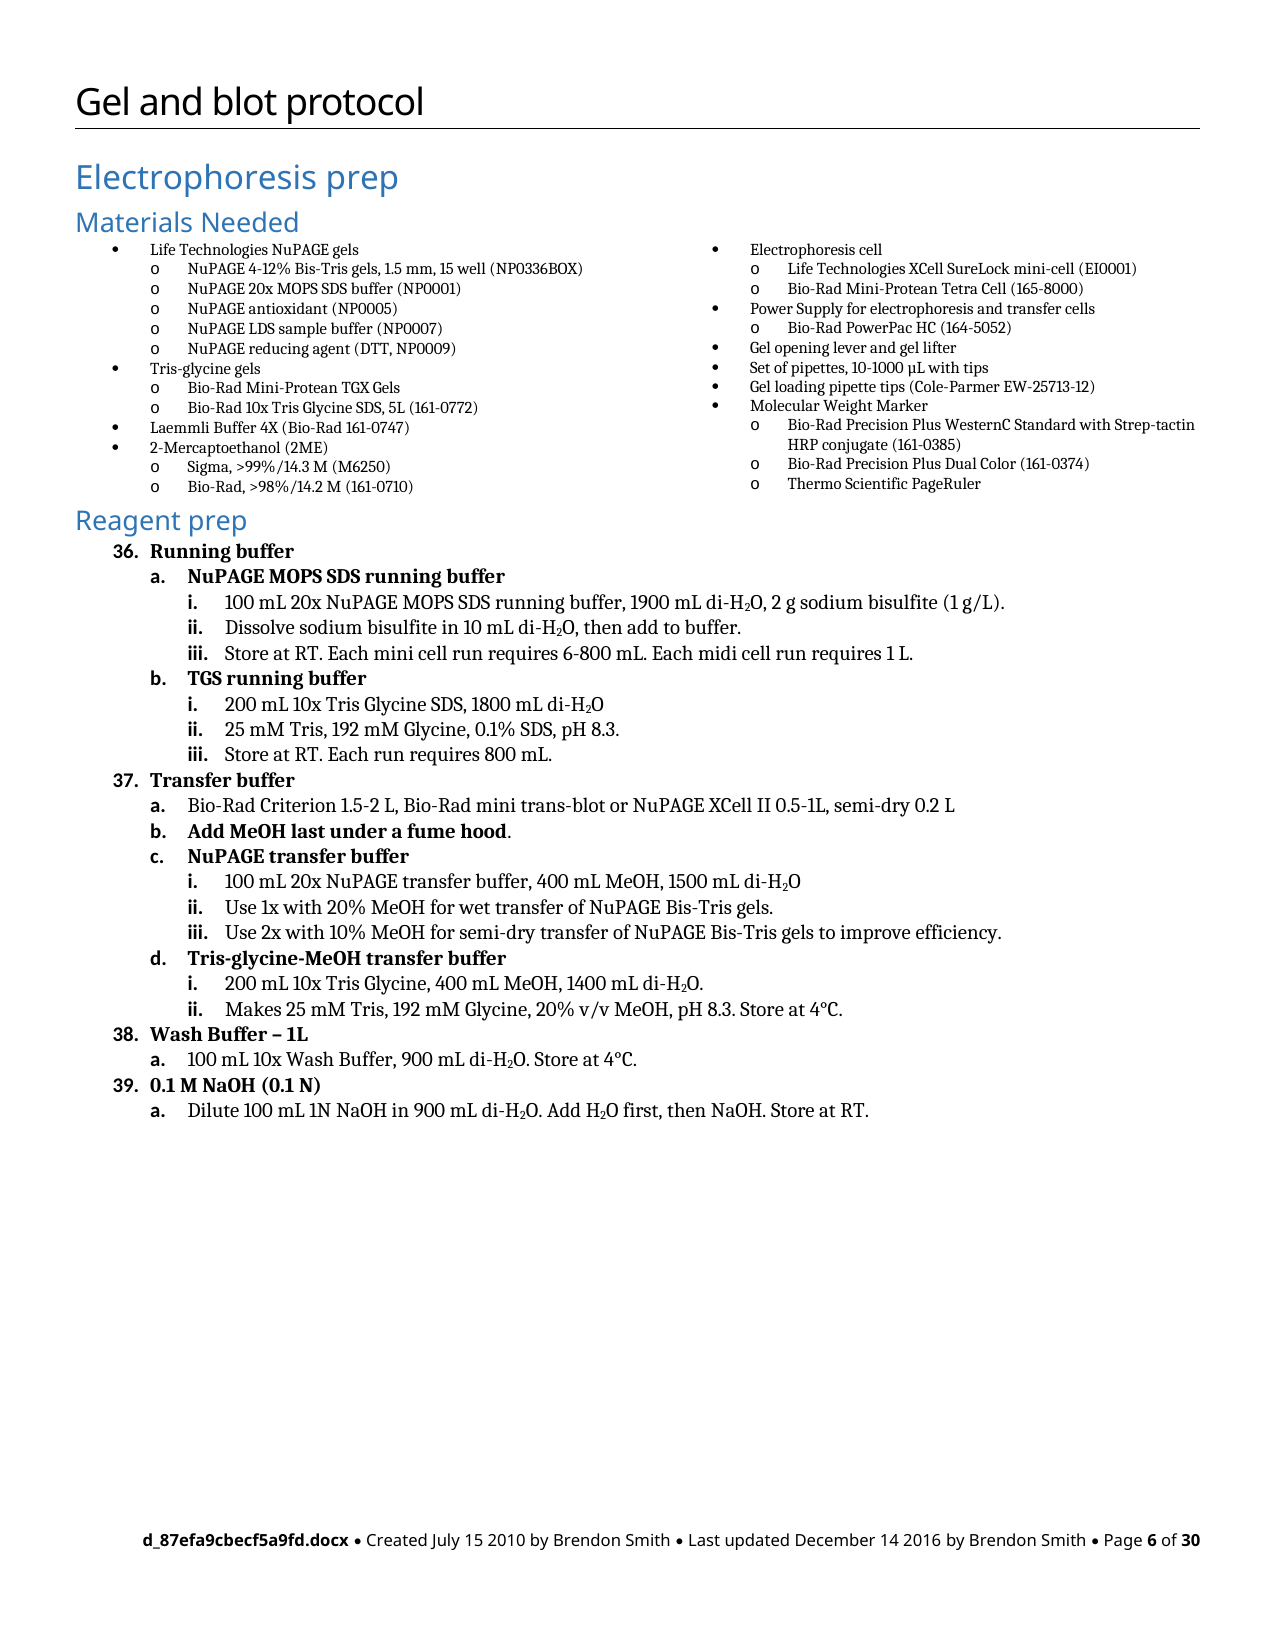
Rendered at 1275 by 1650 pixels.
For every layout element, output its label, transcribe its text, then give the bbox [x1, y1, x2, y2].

list Transfer buffer [112, 767, 1200, 792]
list Add MeOH last under a fume hood. [150, 818, 1200, 843]
list TGS running buffer [150, 665, 1200, 691]
list Thermo Scientific PageRuler [750, 475, 1200, 495]
list NuPAGE LDS sample buffer (NP0007) [150, 320, 600, 340]
list NuPAGE reducing agent (DTT, NP0009) [150, 340, 600, 360]
list Bio-Rad PowerPac HC (164-5052) [750, 319, 1200, 339]
list Set of pipettes, 10-1000 µL with tips [712, 358, 1200, 377]
list NuPAGE 4-12% Bis-Tris gels, 1.5 mm, 15 well (NP0336BOX) [150, 260, 600, 280]
list 25 mM Tris, 192 mM Glycine, 0.1% SDS, pH 8.3. [187, 716, 1200, 742]
list Power Supply for electrophoresis and transfer cells [712, 300, 1200, 319]
list Store at RT. Each mini cell run requires 6-800 mL. Each midi cell run requires 1 L. [187, 640, 1200, 665]
list Running buffer [112, 538, 1200, 564]
list 0.1 M NaOH (0.1 N) [112, 1072, 1200, 1097]
list Sigma, >99%/14.3 M (M6250) [150, 457, 600, 477]
list Laemmli Buffer 4X (Bio-Rad 161-0747) [112, 419, 600, 438]
list NuPAGE antioxidant (NP0005) [150, 300, 600, 320]
list 200 mL 10x Tris Glycine, 400 mL MeOH, 1400 mL di-H2O. [187, 970, 1200, 996]
list Bio-Rad Precision Plus Dual Color (161-0374) [750, 455, 1200, 475]
list Bio-Rad, >98%/14.2 M (161-0710) [150, 477, 600, 497]
list Tris-glycine gels [112, 360, 600, 379]
list Wash Buffer – 1L [112, 1021, 1200, 1047]
list Bio-Rad Precision Plus WesternC Standard with Strep-tactin HRP conjugate (161-0385) [750, 416, 1200, 455]
list NuPAGE MOPS SDS running buffer [150, 564, 1200, 589]
list Life Technologies XCell SureLock mini-cell (EI0001) [750, 260, 1200, 280]
list Store at RT. Each run requires 800 mL. [187, 742, 1200, 767]
list Tris-glycine-MeOH transfer buffer [150, 945, 1200, 970]
list 200 mL 10x Tris Glycine SDS, 1800 mL di-H2O [187, 691, 1200, 716]
list Electrophoresis cell [712, 241, 1200, 260]
list NuPAGE transfer buffer [150, 843, 1200, 869]
list Use 2x with 10% MeOH for semi-dry transfer of NuPAGE Bis-Tris gels to improve efficiency. [187, 919, 1200, 945]
list Bio-Rad Criterion 1.5-2 L, Bio-Rad mini trans-blot or NuPAGE XCell II 0.5-1L, semi-dry 0.2 L [150, 792, 1200, 818]
list Use 1x with 20% MeOH for wet transfer of NuPAGE Bis-Tris gels. [187, 894, 1200, 919]
list Molecular Weight Marker [712, 396, 1200, 416]
list NuPAGE 20x MOPS SDS buffer (NP0001) [150, 280, 600, 300]
list 100 mL 10x Wash Buffer, 900 mL di-H2O. Store at 4°C. [150, 1047, 1200, 1072]
subtitle Reagent prep [75, 501, 1200, 538]
list Dilute 100 mL 1N NaOH in 900 mL di-H2O. Add H2O first, then NaOH. Store at RT. [150, 1097, 1200, 1123]
list Bio-Rad 10x Tris Glycine SDS, 5L (161-0772) [150, 399, 600, 419]
list 100 mL 20x NuPAGE transfer buffer, 400 mL MeOH, 1500 mL di-H2O [187, 869, 1200, 894]
subtitle Materials Needed [75, 204, 1200, 241]
list 100 mL 20x NuPAGE MOPS SDS running buffer, 1900 mL di-H2O, 2 g sodium bisulfite (1 g/L). [187, 589, 1200, 614]
list Gel opening lever and gel lifter [712, 339, 1200, 358]
list 2-Mercaptoethanol (2ME) [112, 438, 600, 457]
list Gel loading pipette tips (Cole-Parmer EW-25713-12) [712, 377, 1200, 396]
list Makes 25 mM Tris, 192 mM Glycine, 20% v/v MeOH, pH 8.3. Store at 4°C. [187, 996, 1200, 1021]
list Life Technologies NuPAGE gels [112, 241, 600, 260]
list Bio-Rad Mini-Protean Tetra Cell (165-8000) [750, 280, 1200, 300]
list Bio-Rad Mini-Protean TGX Gels [150, 379, 600, 399]
list Dissolve sodium bisulfite in 10 mL di-H2O, then add to buffer. [187, 614, 1200, 640]
subtitle Electrophoresis prep [75, 154, 1200, 199]
